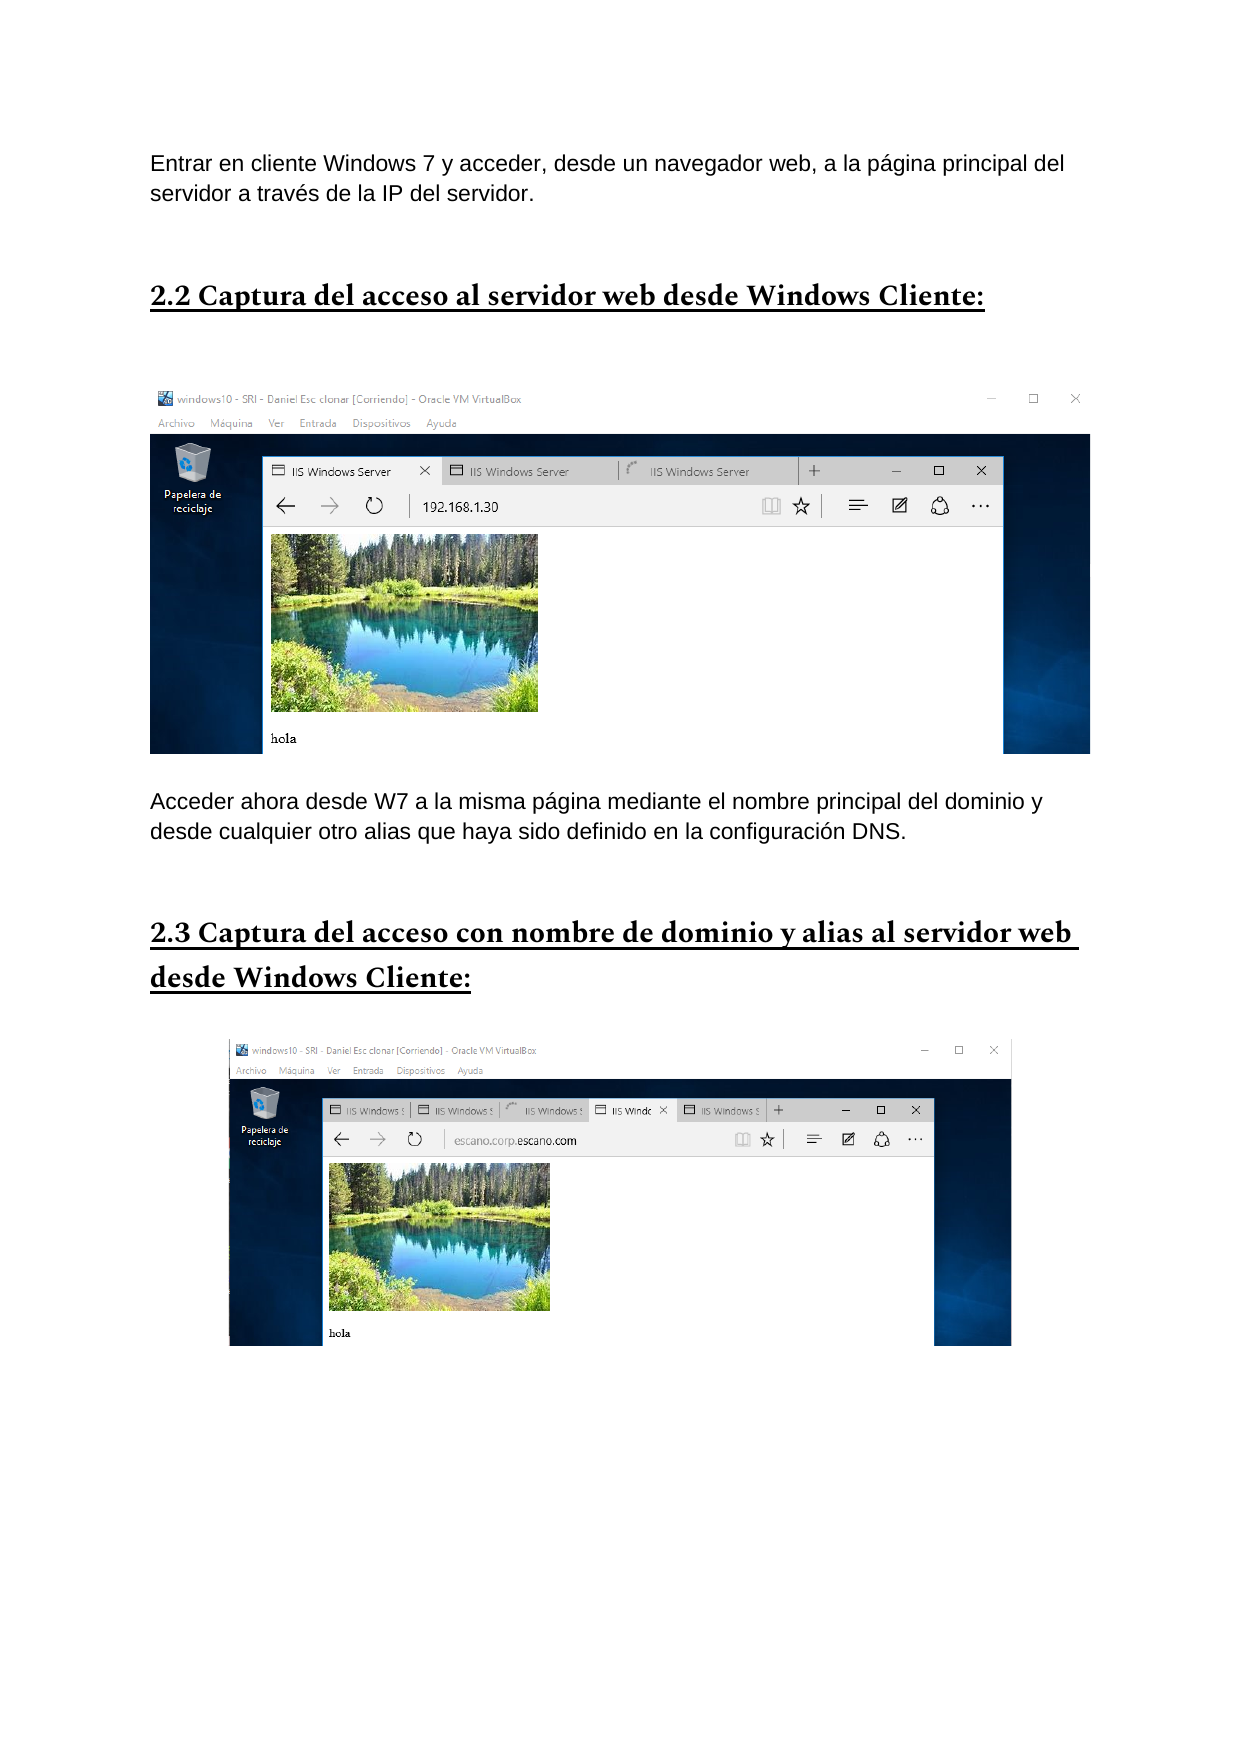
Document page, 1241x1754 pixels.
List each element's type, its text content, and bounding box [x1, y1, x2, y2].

text Acceder ahora desde W7 a la misma página mediante el nombre principal del dominio y desde cualquier otro alias que haya sido definido en la configuración DNS. [150, 788, 1090, 844]
subtitle 2.3 Captura del acceso con nombre de dominio y alias al servidor web desde Windows Cliente: [150, 912, 1090, 1001]
picture [150, 387, 1091, 754]
subtitle 2.2 Captura del acceso al servidor web desde Windows Cliente: [150, 274, 1090, 318]
text Entrar en cliente Windows 7 y acceder, desde un navegador web, a la página principal del servidor a través de la IP del servidor. [150, 150, 1090, 207]
picture [228, 1039, 1012, 1346]
